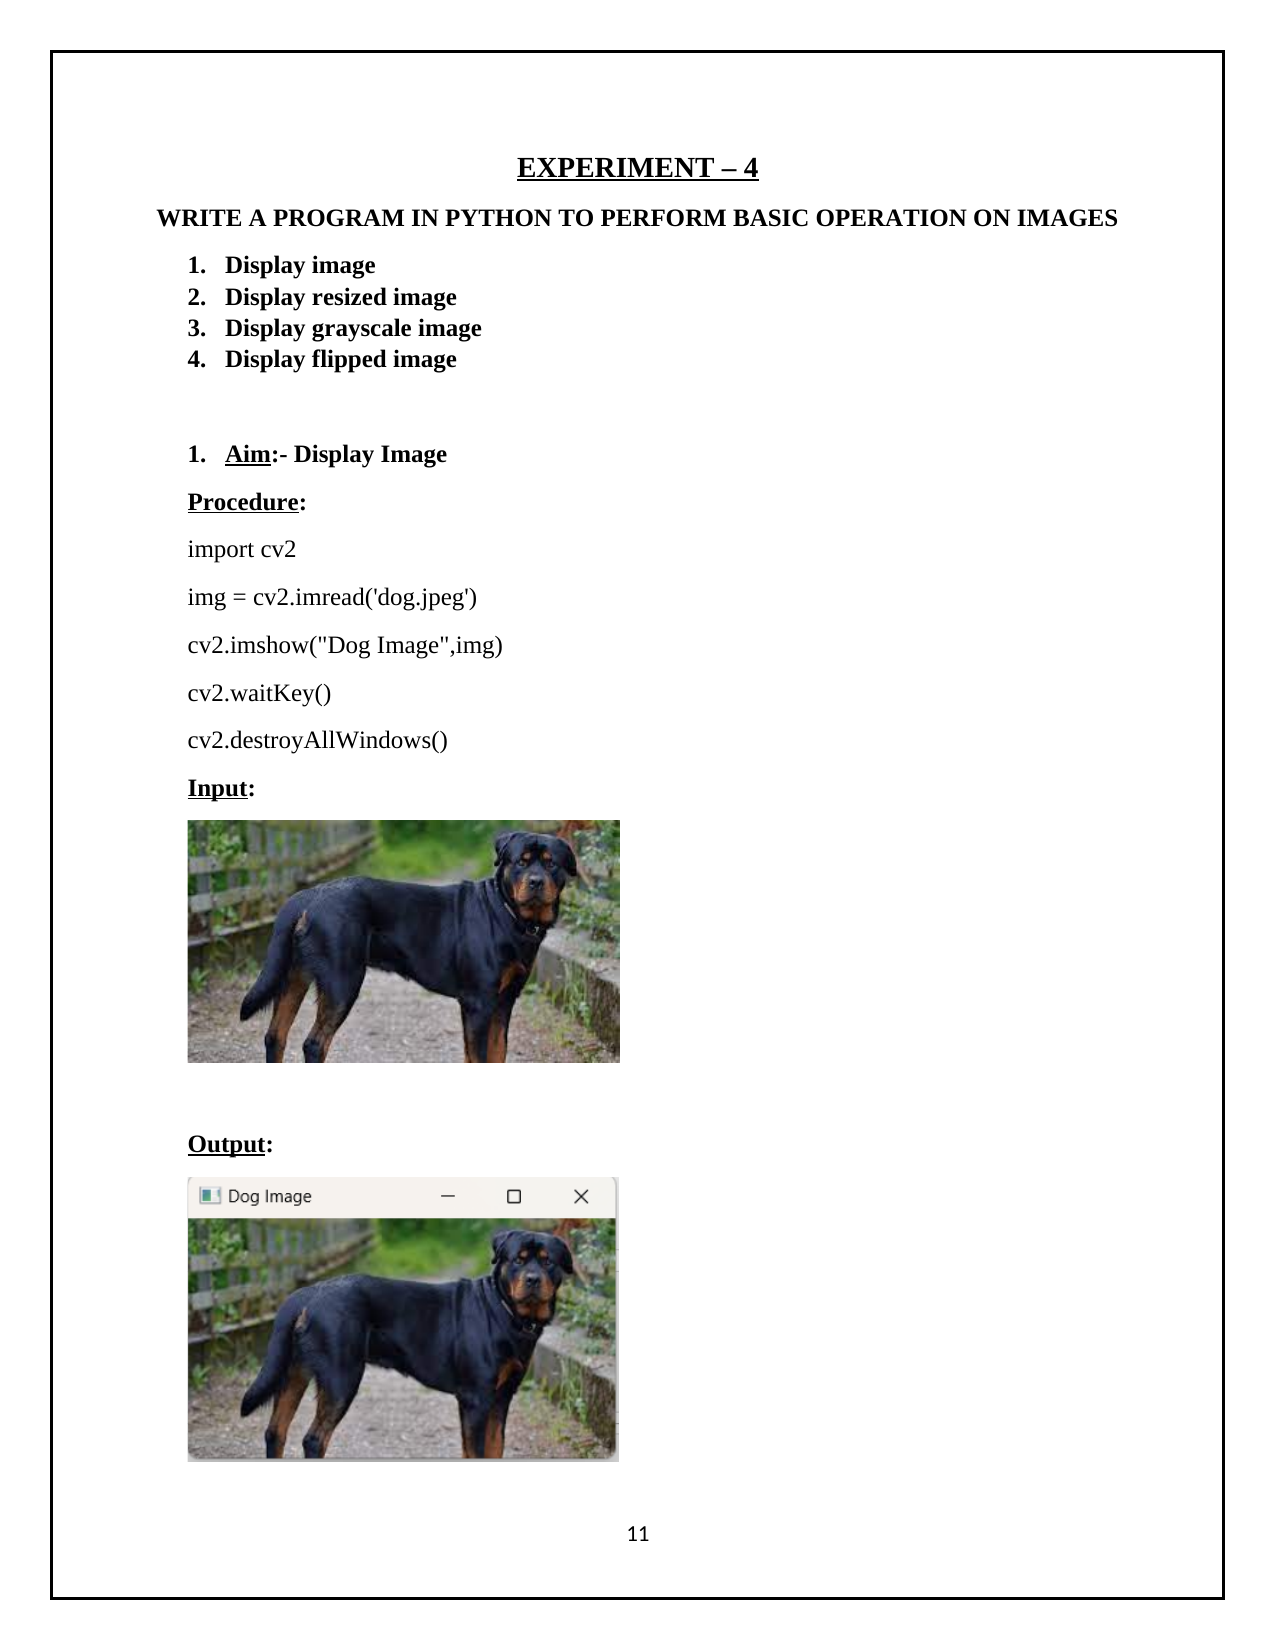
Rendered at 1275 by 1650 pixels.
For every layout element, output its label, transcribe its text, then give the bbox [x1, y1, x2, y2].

text img = cv2.imread('dog.jpeg') [187, 582, 1125, 611]
picture [187, 1177, 619, 1462]
text cv2.waitKey() [187, 678, 1125, 706]
list Display grayscale image [187, 313, 1125, 341]
text Procedure: [187, 487, 1125, 516]
text Output: [187, 1129, 1125, 1158]
text WRITE A PROGRAM IN PYTHON TO PERFORM BASIC OPERATION ON IMAGES [150, 203, 1125, 232]
picture [187, 820, 620, 1063]
list Display flipped image [187, 344, 1125, 372]
text EXPERIMENT – 4 [150, 150, 1125, 183]
list Display image [187, 251, 1125, 279]
text cv2.imshow("Dog Image",img) [187, 630, 1125, 659]
text cv2.destroyAllWindows() [187, 725, 1125, 754]
text import cv2 [187, 534, 1125, 563]
list Display resized image [187, 282, 1125, 310]
text Input: [187, 773, 1125, 802]
list Aim:- Display Image [187, 439, 1125, 468]
